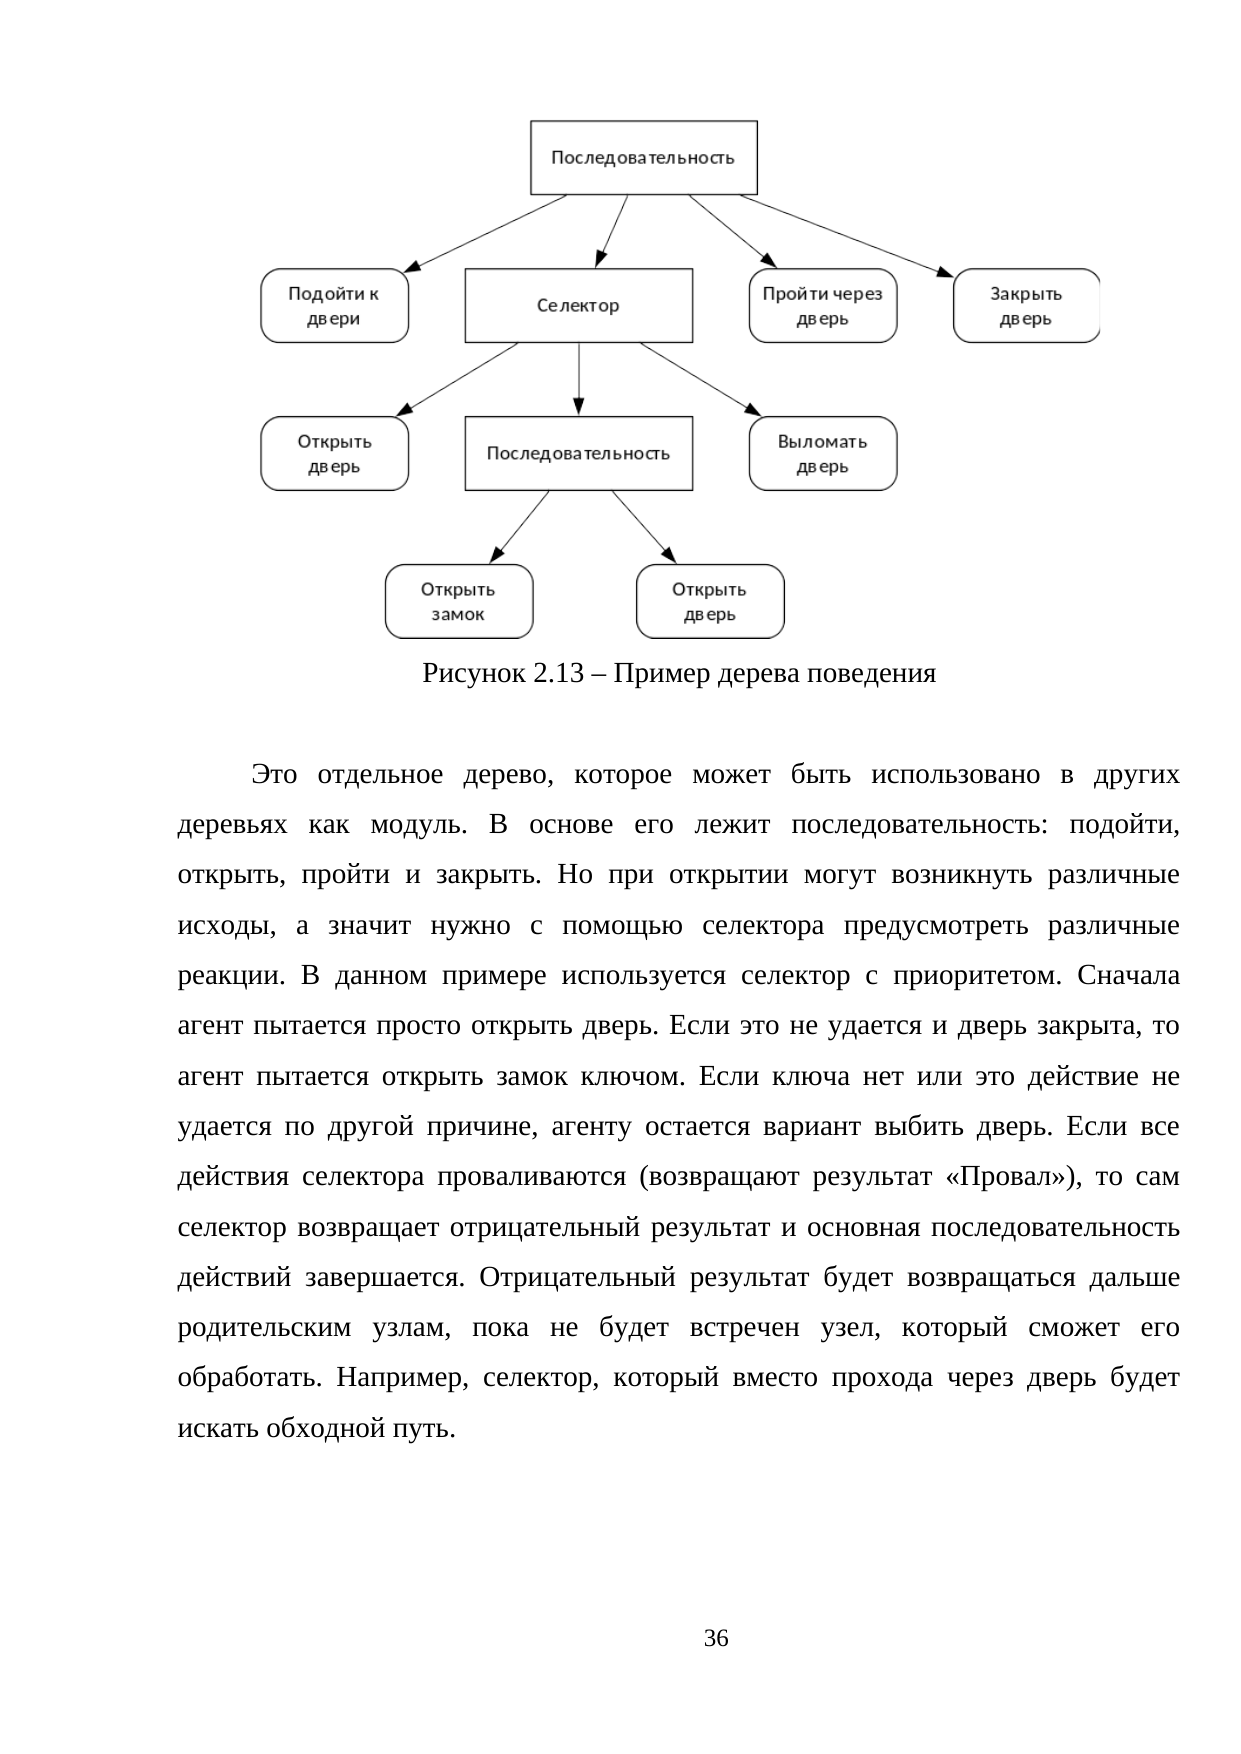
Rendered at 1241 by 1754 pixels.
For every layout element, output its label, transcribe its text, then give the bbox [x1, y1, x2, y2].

text Это отдельное дерево, которое может быть использовано в других деревьях как модуль. В основе его лежит последовательность: подойти, открыть, пройти и закрыть. Но при открытии могут возникнуть различные исходы, а значит нужно с помощью селектора предусмотреть различные реакции. В данном примере используется селектор с приоритетом. Сначала агент пытается просто открыть дверь. Если это не удается и дверь закрыта, то агент пытается открыть замок ключом. Если ключа нет или это действие не удается по другой причине, агенту остается вариант выбить дверь. Если все действия селектора проваливаются (возвращают результат «Провал»), то сам селектор возвращает отрицательный результат и основная последовательность действий завершается. Отрицательный результат будет возвращаться дальше родительским узлам, пока не будет встречен узел, который сможет его обработать. Например, селектор, который вместо прохода через дверь будет искать обходной путь. [177, 756, 1181, 1443]
